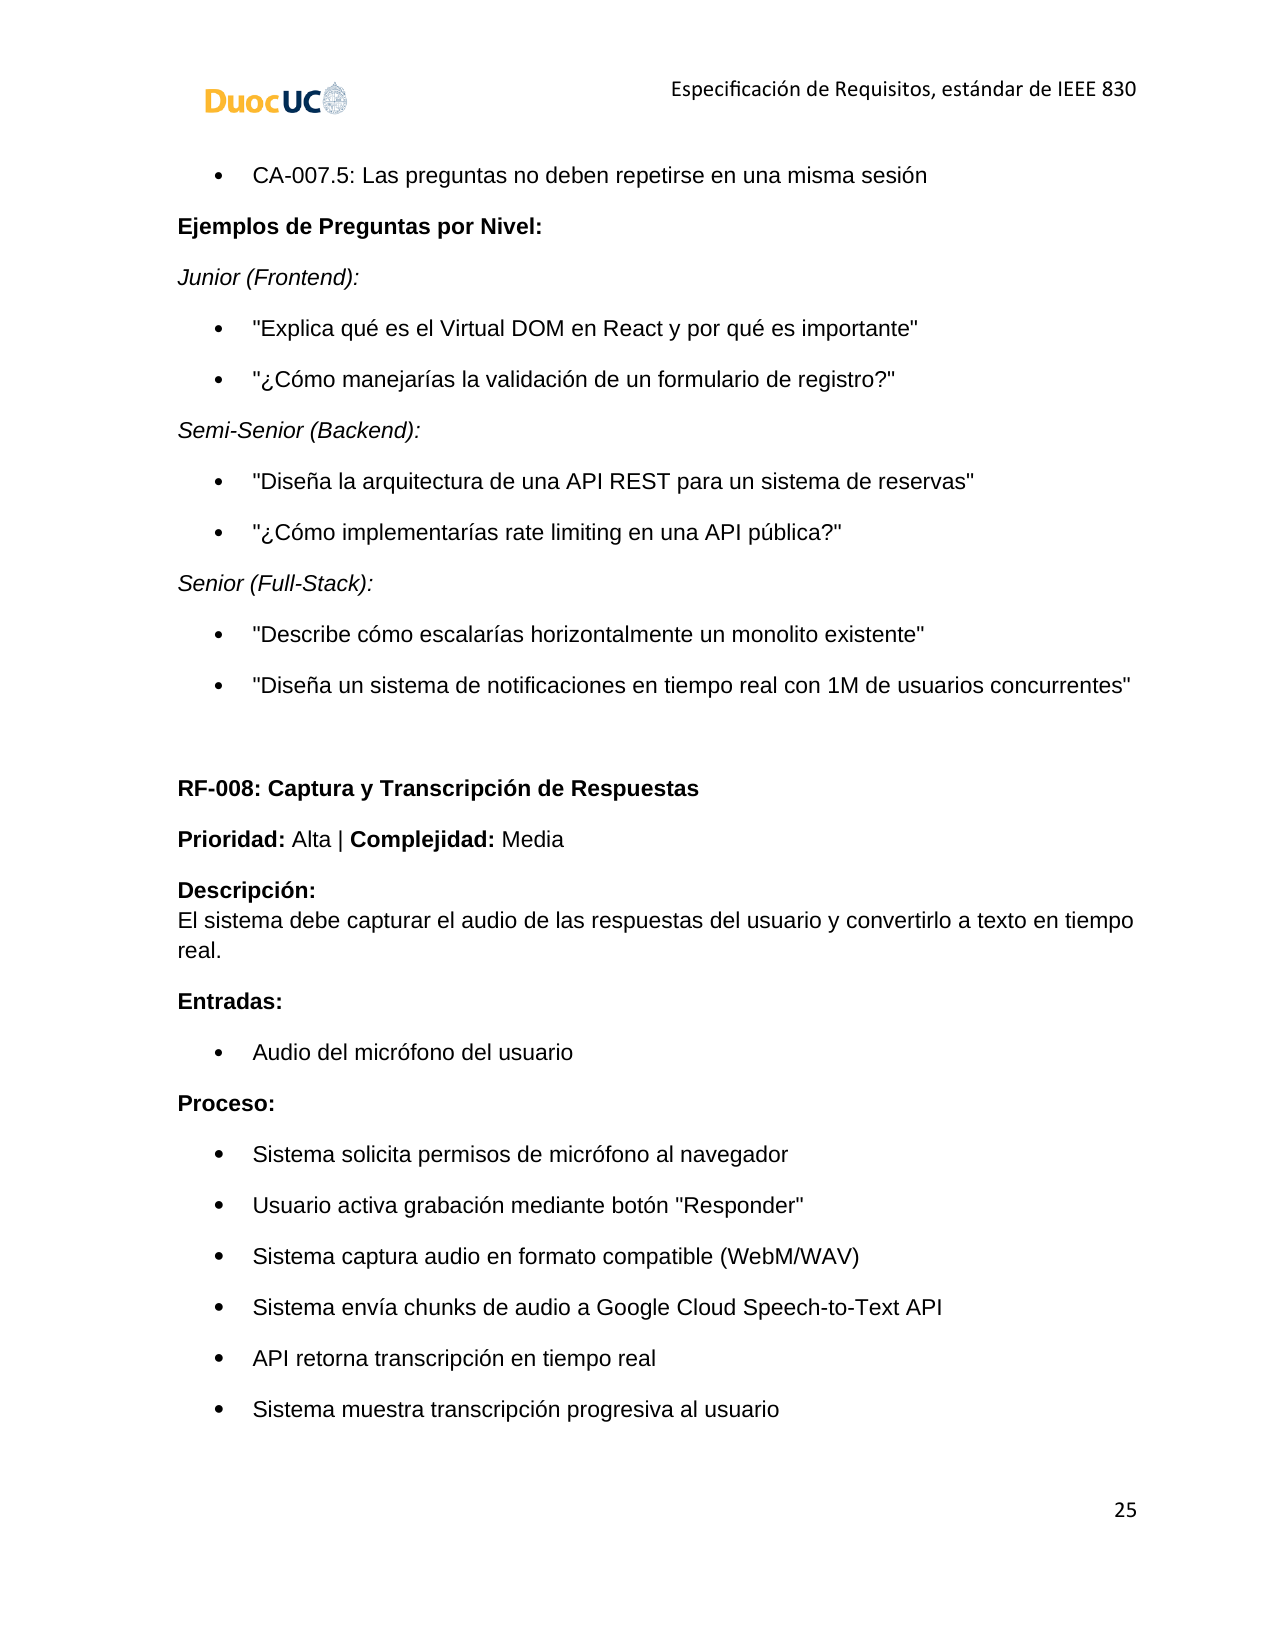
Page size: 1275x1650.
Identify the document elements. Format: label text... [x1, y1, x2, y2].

text Senior (Full-Stack): [177, 570, 1137, 597]
list "Describe cómo escalarías horizontalmente un monolito existente" [215, 621, 1137, 648]
list Audio del micrófono del usuario [215, 1039, 1137, 1065]
list "Diseña la arquitectura de una API REST para un sistema de reservas" [215, 468, 1137, 494]
text Semi-Senior (Backend): [177, 417, 1137, 443]
picture [198, 78, 352, 117]
list Sistema captura audio en formato compatible (WebM/WAV) [215, 1243, 1137, 1269]
list Sistema envía chunks de audio a Google Cloud Speech-to-Text API [215, 1294, 1137, 1321]
list "Diseña un sistema de notificaciones en tiempo real con 1M de usuarios concurrentes" [215, 672, 1137, 699]
list Usuario activa grabación mediante botón "Responder" [215, 1192, 1137, 1218]
list CA-007.5: Las preguntas no deben repetirse en una misma sesión [215, 162, 1137, 188]
text Ejemplos de Preguntas por Nivel: [177, 213, 1137, 239]
text Descripción: El sistema debe capturar el audio de las respuestas del usuario y convertirlo a texto en tiempo real. [177, 877, 1137, 963]
text Entradas: [177, 988, 1137, 1014]
list Sistema muestra transcripción progresiva al usuario [215, 1396, 1137, 1423]
list API retorna transcripción en tiempo real [215, 1345, 1137, 1372]
text Prioridad: Alta | Complejidad: Media [177, 826, 1137, 852]
list "¿Cómo manejarías la validación de un formulario de registro?" [215, 366, 1137, 392]
text RF-008: Captura y Transcripción de Respuestas [177, 774, 1137, 801]
list "Explica qué es el Virtual DOM en React y por qué es importante" [215, 315, 1137, 341]
text Junior (Frontend): [177, 264, 1137, 290]
list Sistema solicita permisos de micrófono al navegador [215, 1141, 1137, 1167]
text Proceso: [177, 1090, 1137, 1116]
list "¿Cómo implementarías rate limiting en una API pública?" [215, 519, 1137, 546]
